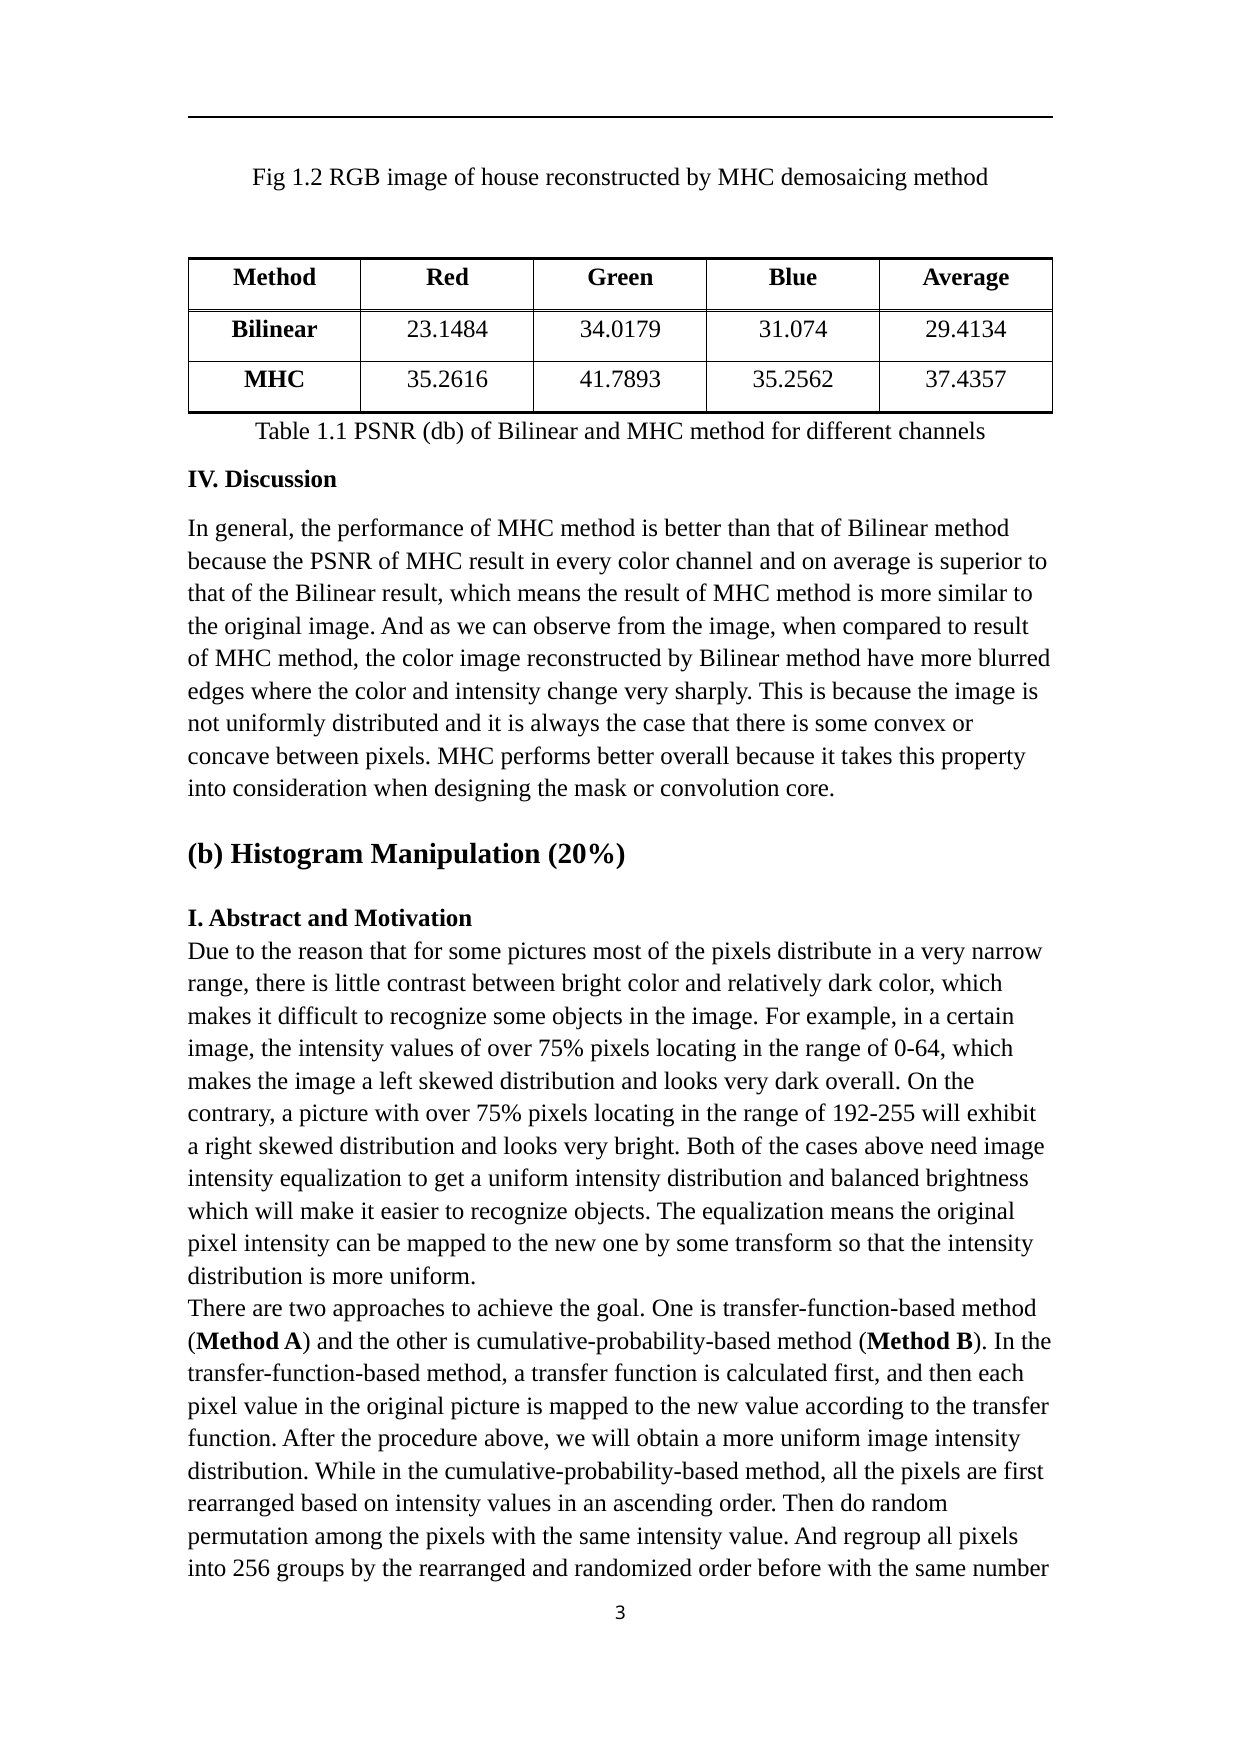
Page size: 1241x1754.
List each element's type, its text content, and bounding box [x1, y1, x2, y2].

table_cell 34.0179 [534, 312, 706, 361]
text (b) Histogram Manipulation (20%) [187, 820, 1053, 885]
table_header Green [534, 260, 706, 309]
table_header Method [189, 260, 360, 309]
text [187, 1291, 1053, 1584]
table_cell Bilinear [189, 312, 360, 361]
text Fig 1.2 RGB image of house reconstructed by MHC demosaicing method [187, 160, 1053, 192]
table_cell 23.1484 [361, 312, 533, 361]
table_cell 31.074 [707, 312, 879, 361]
table_header Average [880, 260, 1052, 309]
text Due to the reason that for some pictures most of the pixels distribute in a very narrow range, there is little contrast between bright color and relatively dark color, which makes it difficult to recognize some objects in the image. For example, in a certain image, the intensity values of over 75% pixels locating in the range of 0-64, which makes the image a left skewed distribution and looks very dark overall. On the contrary, a picture with over 75% pixels locating in the range of 192-255 will exhibit a right skewed distribution and looks very bright. Both of the cases above need image intensity equalization to get a uniform intensity distribution and balanced brightness which will make it easier to recognize objects. The equalization means the original pixel intensity can be mapped to the new one by some transform so that the intensity distribution is more uniform. [187, 934, 1053, 1291]
table_cell 35.2562 [707, 362, 879, 411]
text IV. Discussion [187, 463, 1053, 495]
table_cell 35.2616 [361, 362, 533, 411]
text I. Abstract and Motivation [187, 901, 1053, 934]
table_cell 41.7893 [534, 362, 706, 411]
text Table 1.1 PSNR (db) of Bilinear and MHC method for different channels [187, 414, 1053, 446]
text In general, the performance of MHC method is better than that of Bilinear method because the PSNR of MHC result in every color channel and on average is superior to that of the Bilinear result, which means the result of MHC method is more similar to the original image. And as we can observe from the image, when compared to result of MHC method, the color image reconstructed by Bilinear method have more blurred edges where the color and intensity change very sharply. This is because the image is not uniformly distributed and it is always the case that there is some convex or concave between pixels. MHC performs better overall because it takes this property into consideration when designing the mask or convolution core. [187, 511, 1053, 804]
table_cell 37.4357 [880, 362, 1052, 411]
table_cell MHC [189, 362, 360, 411]
table_header Red [361, 260, 533, 309]
table_cell 29.4134 [880, 312, 1052, 361]
table_header Blue [707, 260, 879, 309]
